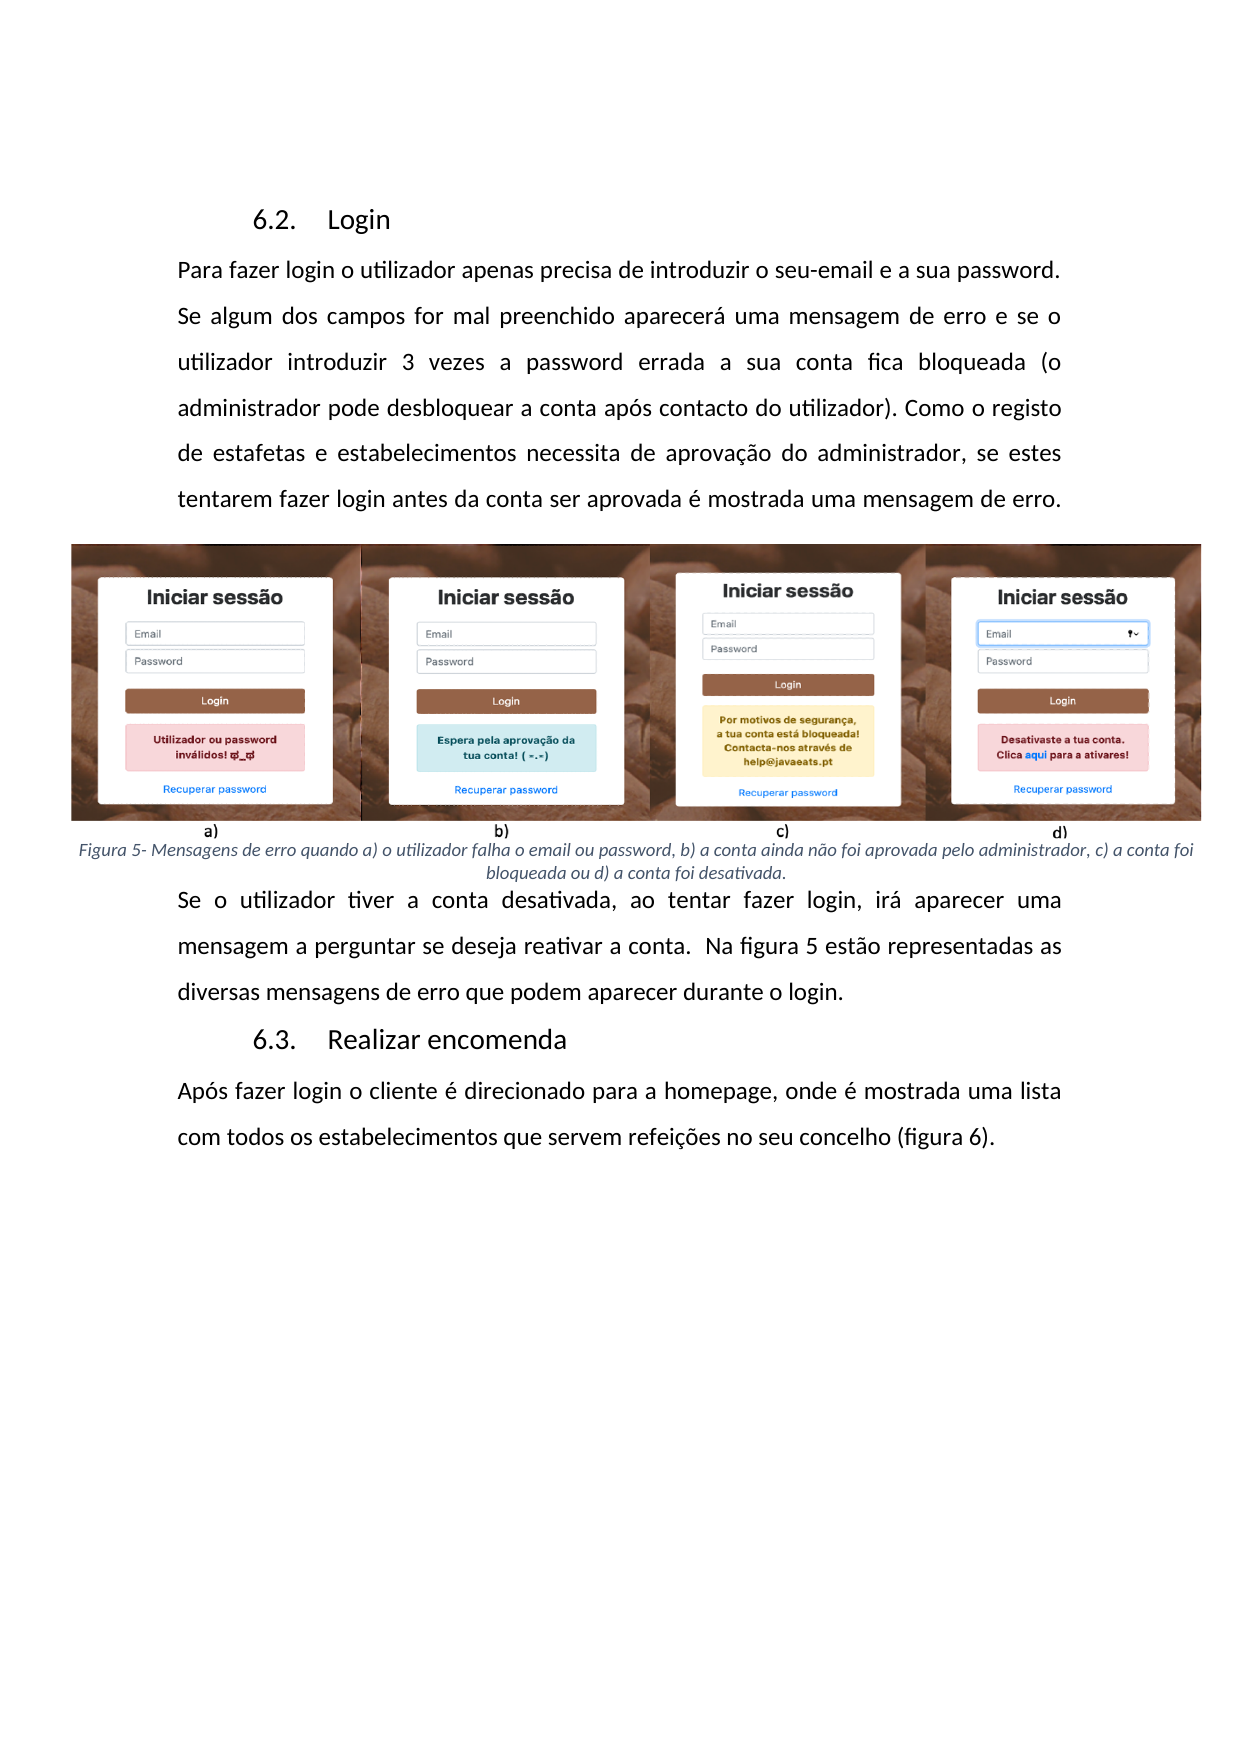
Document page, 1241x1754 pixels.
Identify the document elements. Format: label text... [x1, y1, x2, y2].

list Realizar encomenda [252, 1021, 1063, 1057]
text Para fazer login o utilizador apenas precisa de introduzir o seu-email e a sua password. Se algum dos campos for mal preenchido aparecerá uma mensagem de erro e se o utilizador introduzir 3 vezes a password errada a sua conta fica bloqueada (o administrador pode desbloquear a conta após contacto do utilizador). Como o registo de estafetas e estabelecimentos necessita de aprovação do administrador, se estes tentarem fazer login antes da conta ser aprovada é mostrada uma mensagem de erro. Se o utilizador tiver a conta desativada, ao tentar fazer login, irá aparecer uma mensagem a perguntar se deseja reativar a conta. Na figura 5 estão representadas as diversas mensagens de erro que podem aparecer durante o login. [177, 254, 1063, 544]
text Após fazer login o cliente é direcionado para a homepage, onde é mostrada uma lista com todos os estabelecimentos que servem refeições no seu concelho (figura 6). [177, 1075, 1063, 1151]
picture [71, 544, 1204, 838]
text Para fazer login o utilizador apenas precisa de introduzir o seu-email e a sua password. Se algum dos campos for mal preenchido aparecerá uma mensagem de erro e se o utilizador introduzir 3 vezes a password errada a sua conta fica bloqueada (o administrador pode desbloquear a conta após contacto do utilizador). Como o registo de estafetas e estabelecimentos necessita de aprovação do administrador, se estes tentarem fazer login antes da conta ser aprovada é mostrada uma mensagem de erro. Se o utilizador tiver a conta desativada, ao tentar fazer login, irá aparecer uma mensagem a perguntar se deseja reativar a conta. Na figura 5 estão representadas as diversas mensagens de erro que podem aparecer durante o login. [177, 884, 1063, 1006]
list Login [252, 201, 1063, 237]
